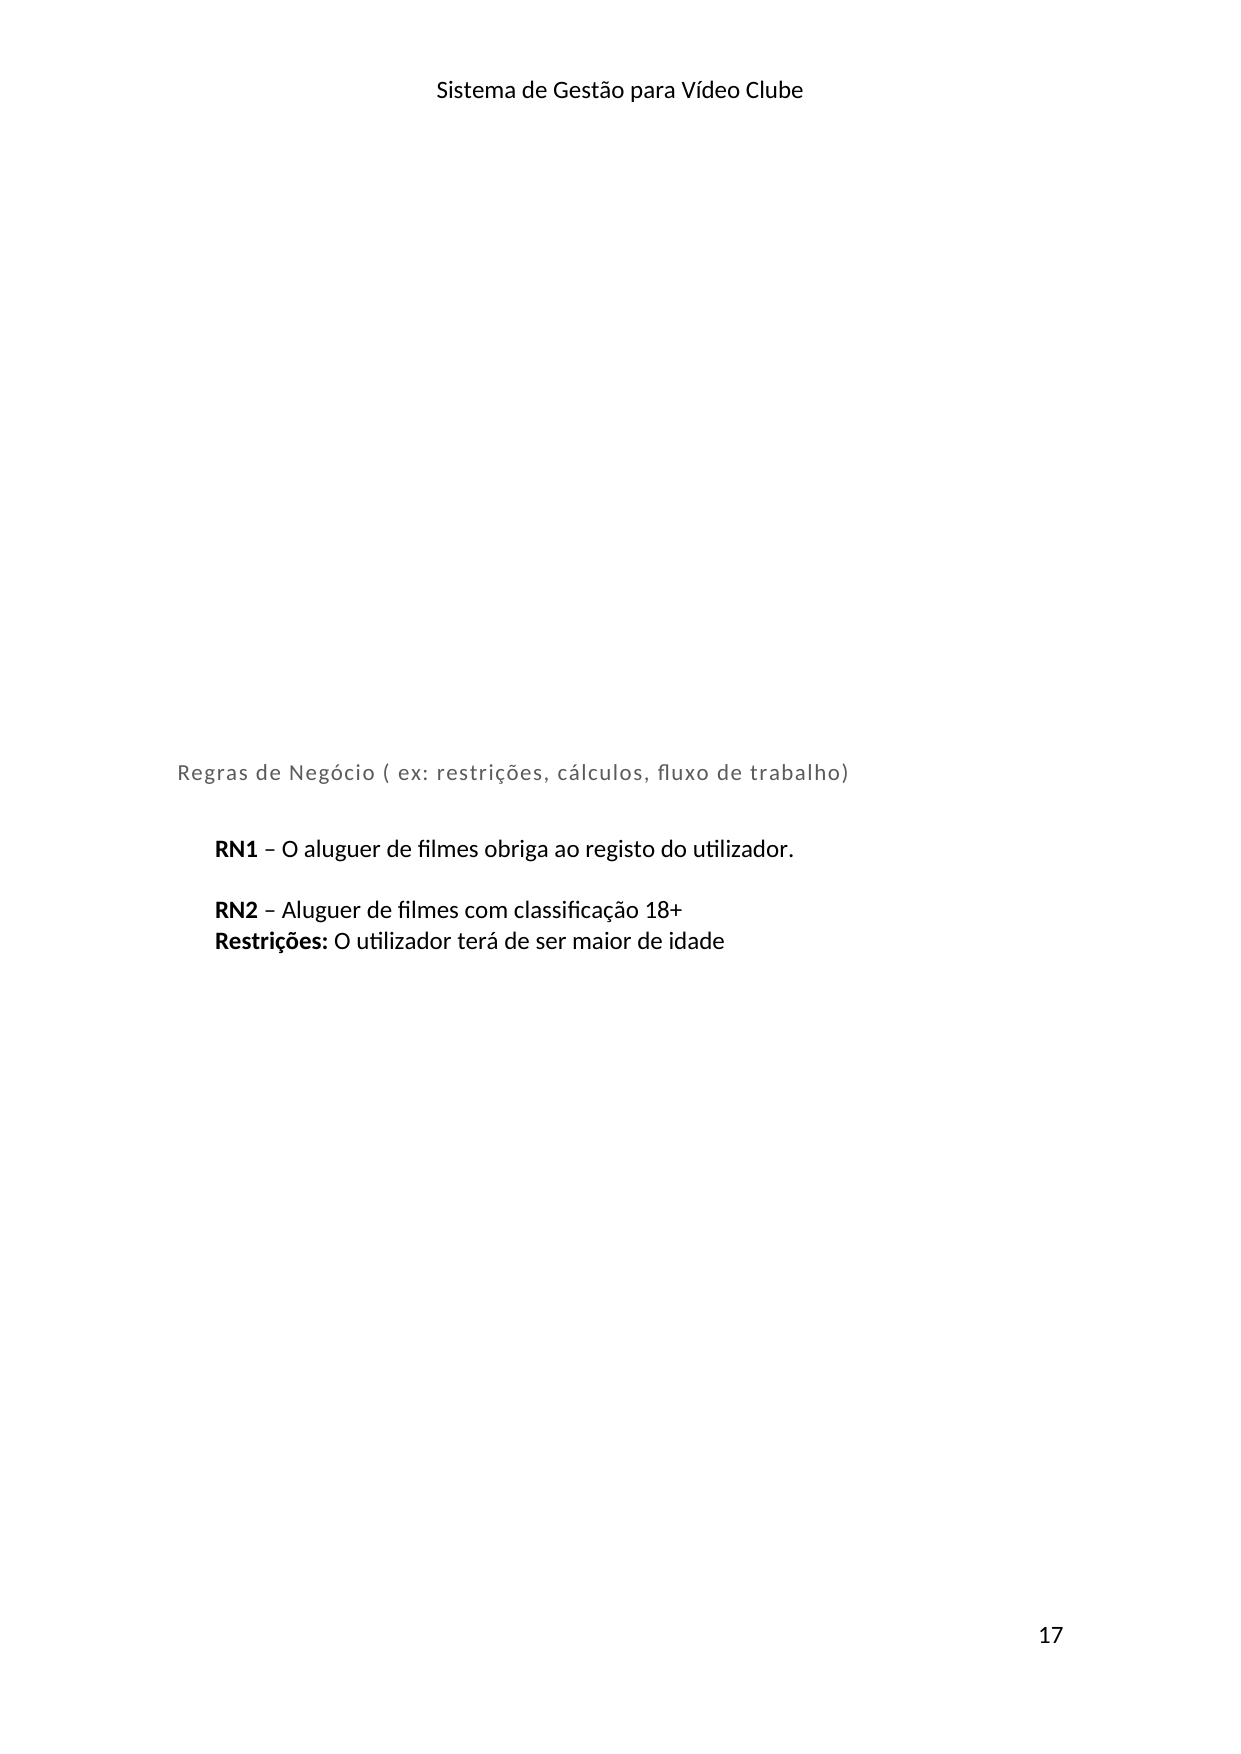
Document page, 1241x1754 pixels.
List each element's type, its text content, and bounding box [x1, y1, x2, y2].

text Restrições: O utilizador terá de ser maior de idade [215, 925, 1063, 955]
text RN2 – Aluguer de filmes com classificação 18+ [215, 894, 1063, 925]
text RN1 – O aluguer de filmes obriga ao registo do utilizador. [215, 833, 1063, 864]
subtitle Regras de Negócio ( ex: restrições, cálculos, fluxo de trabalho) [177, 758, 1063, 786]
